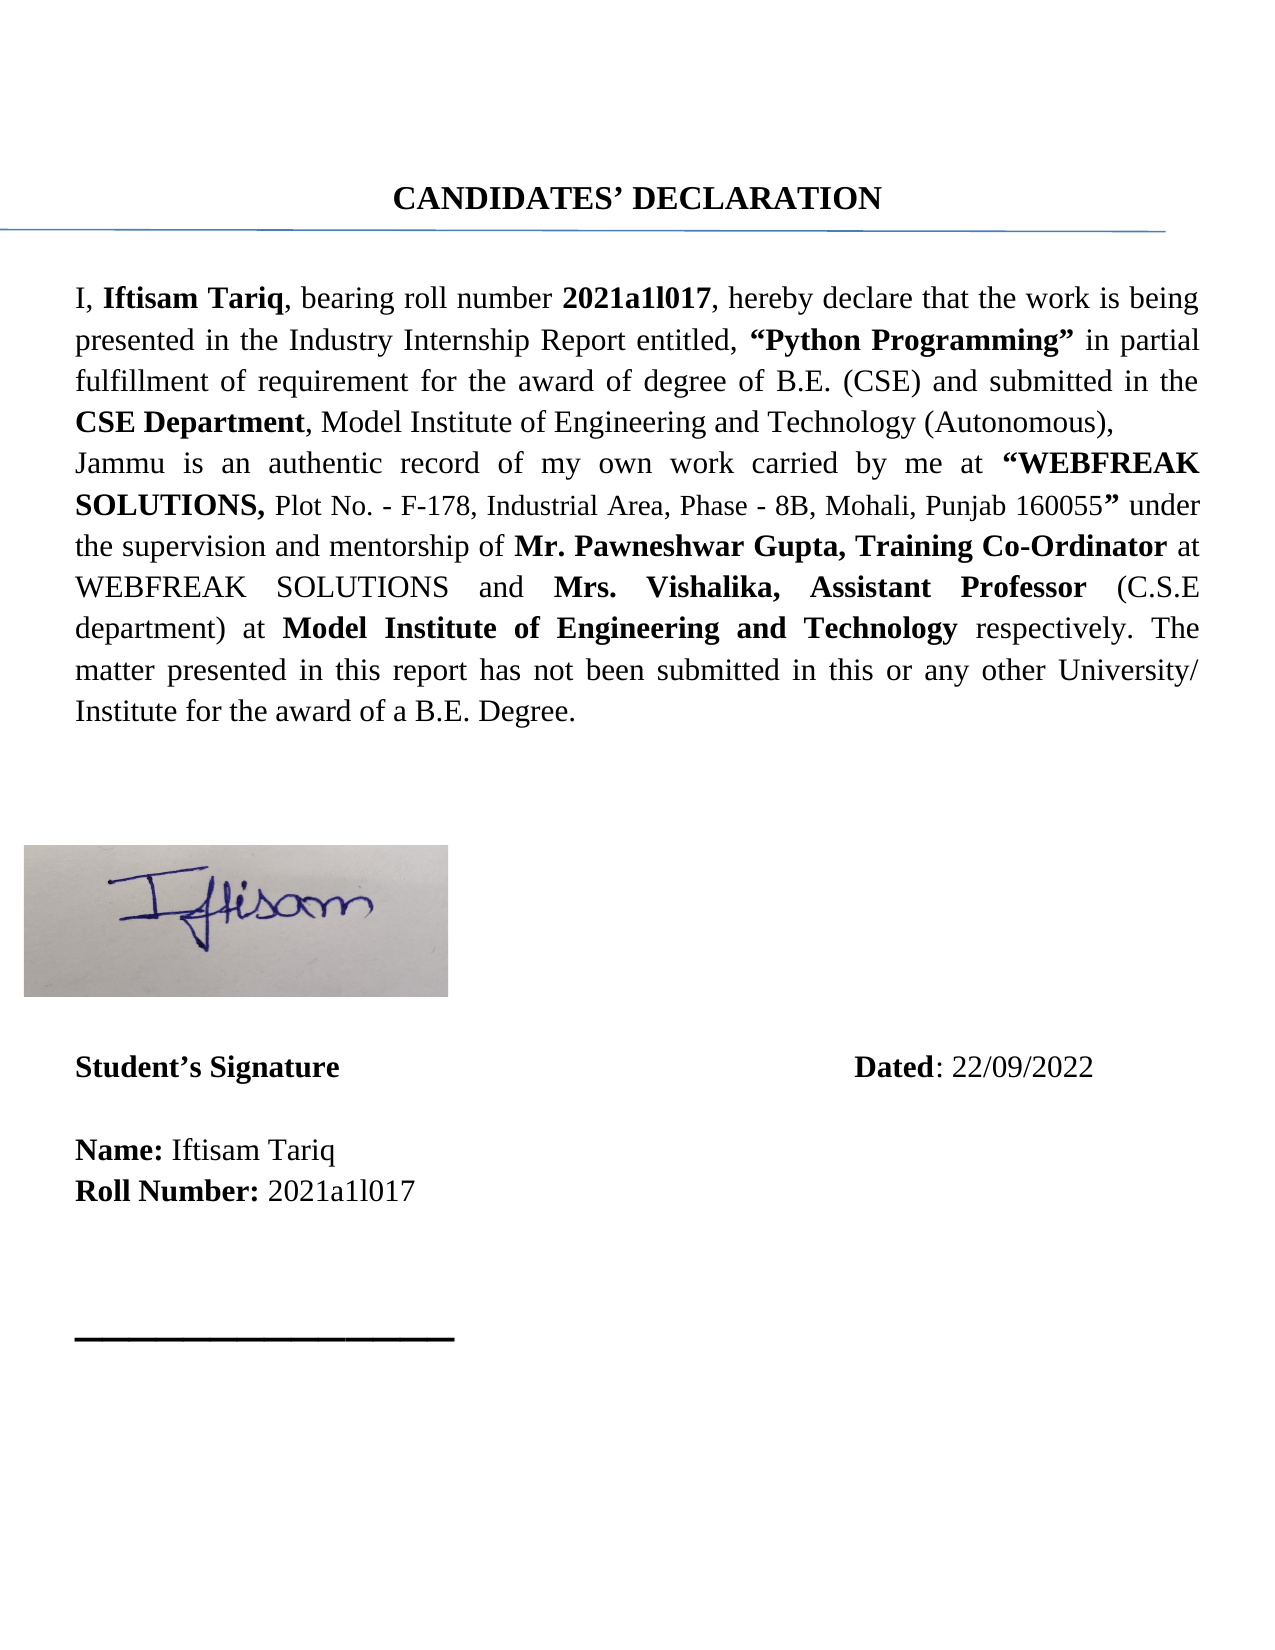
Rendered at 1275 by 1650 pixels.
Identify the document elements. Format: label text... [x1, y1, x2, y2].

text I, Iftisam Tariq, bearing roll number 2021a1l017, hereby declare that the work is being presented in the Industry Internship Report entitled, “Python Programming” in partial fulfillment of requirement for the award of degree of B.E. (CSE) and submitted in the CSE Department, Model Institute of Engineering and Technology (Autonomous), [75, 279, 1200, 439]
text Name: Iftisam Tariq [75, 1131, 1200, 1167]
text Student’s Signature Dated: 22/09/2022 [75, 1049, 1200, 1085]
text CANDIDATES’ DECLARATION [75, 178, 1200, 217]
picture [23, 845, 449, 997]
text Jammu is an authentic record of my own work carried by me at “WEBFREAK SOLUTIONS, Plot No. - F-178, Industrial Area, Phase - 8B, Mohali, Punjab 160055” under the supervision and mentorship of Mr. Pawneshwar Gupta, Training Co-Ordinator at WEBFREAK SOLUTIONS and Mrs. Vishalika, Assistant Professor (C.S.E department) at Model Institute of Engineering and Technology respectively. The matter presented in this report has not been submitted in this or any other University/ Institute for the award of a B.E. Degree. [75, 444, 1200, 728]
text ______________ [75, 1309, 1200, 1341]
text Roll Number: 2021a1l017 [75, 1172, 1200, 1208]
